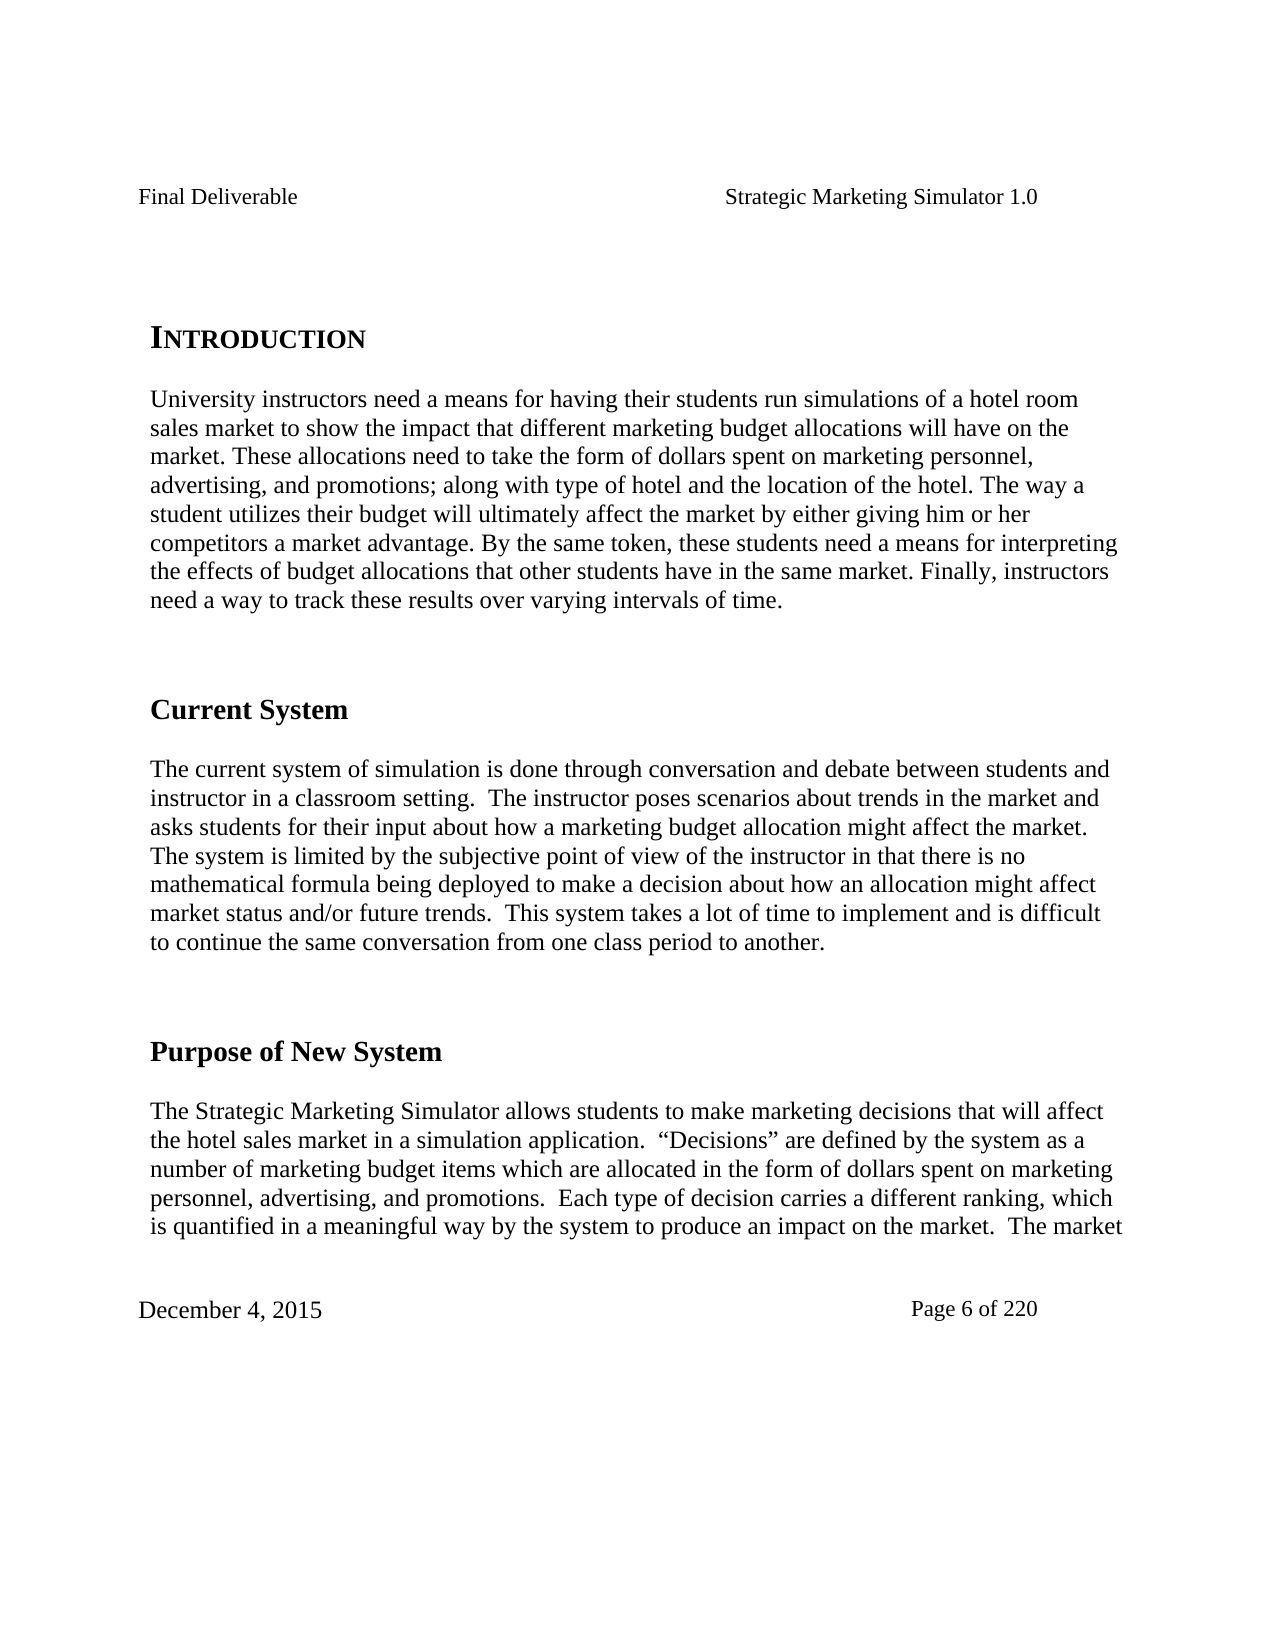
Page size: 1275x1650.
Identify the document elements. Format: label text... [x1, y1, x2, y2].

text The current system of simulation is done through conversation and debate between students and instructor in a classroom setting. The instructor poses scenarios about trends in the market and asks students for their input about how a marketing budget allocation might affect the market. The system is limited by the subjective point of view of the instructor in that there is no mathematical formula being deployed to make a decision about how an allocation might affect market status and/or future trends. This system takes a lot of time to implement and is difficult to continue the same conversation from one class period to another. [150, 754, 1125, 956]
subtitle Purpose of New System [150, 1034, 1125, 1068]
text University instructors need a means for having their students run simulations of a hotel room sales market to show the impact that different marketing budget allocations will have on the market. These allocations need to take the form of dollars spent on marketing personnel, advertising, and promotions; along with type of hotel and the location of the hotel. The way a student utilizes their budget will ultimately affect the market by either giving him or her competitors a market advantage. By the same token, these students need a means for interpreting the effects of budget allocations that other students have in the same market. Finally, instructors need a way to track these results over varying intervals of time. [150, 384, 1125, 614]
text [150, 1096, 1125, 1240]
subtitle Current System [150, 692, 1125, 726]
subtitle Introduction [150, 317, 1125, 355]
